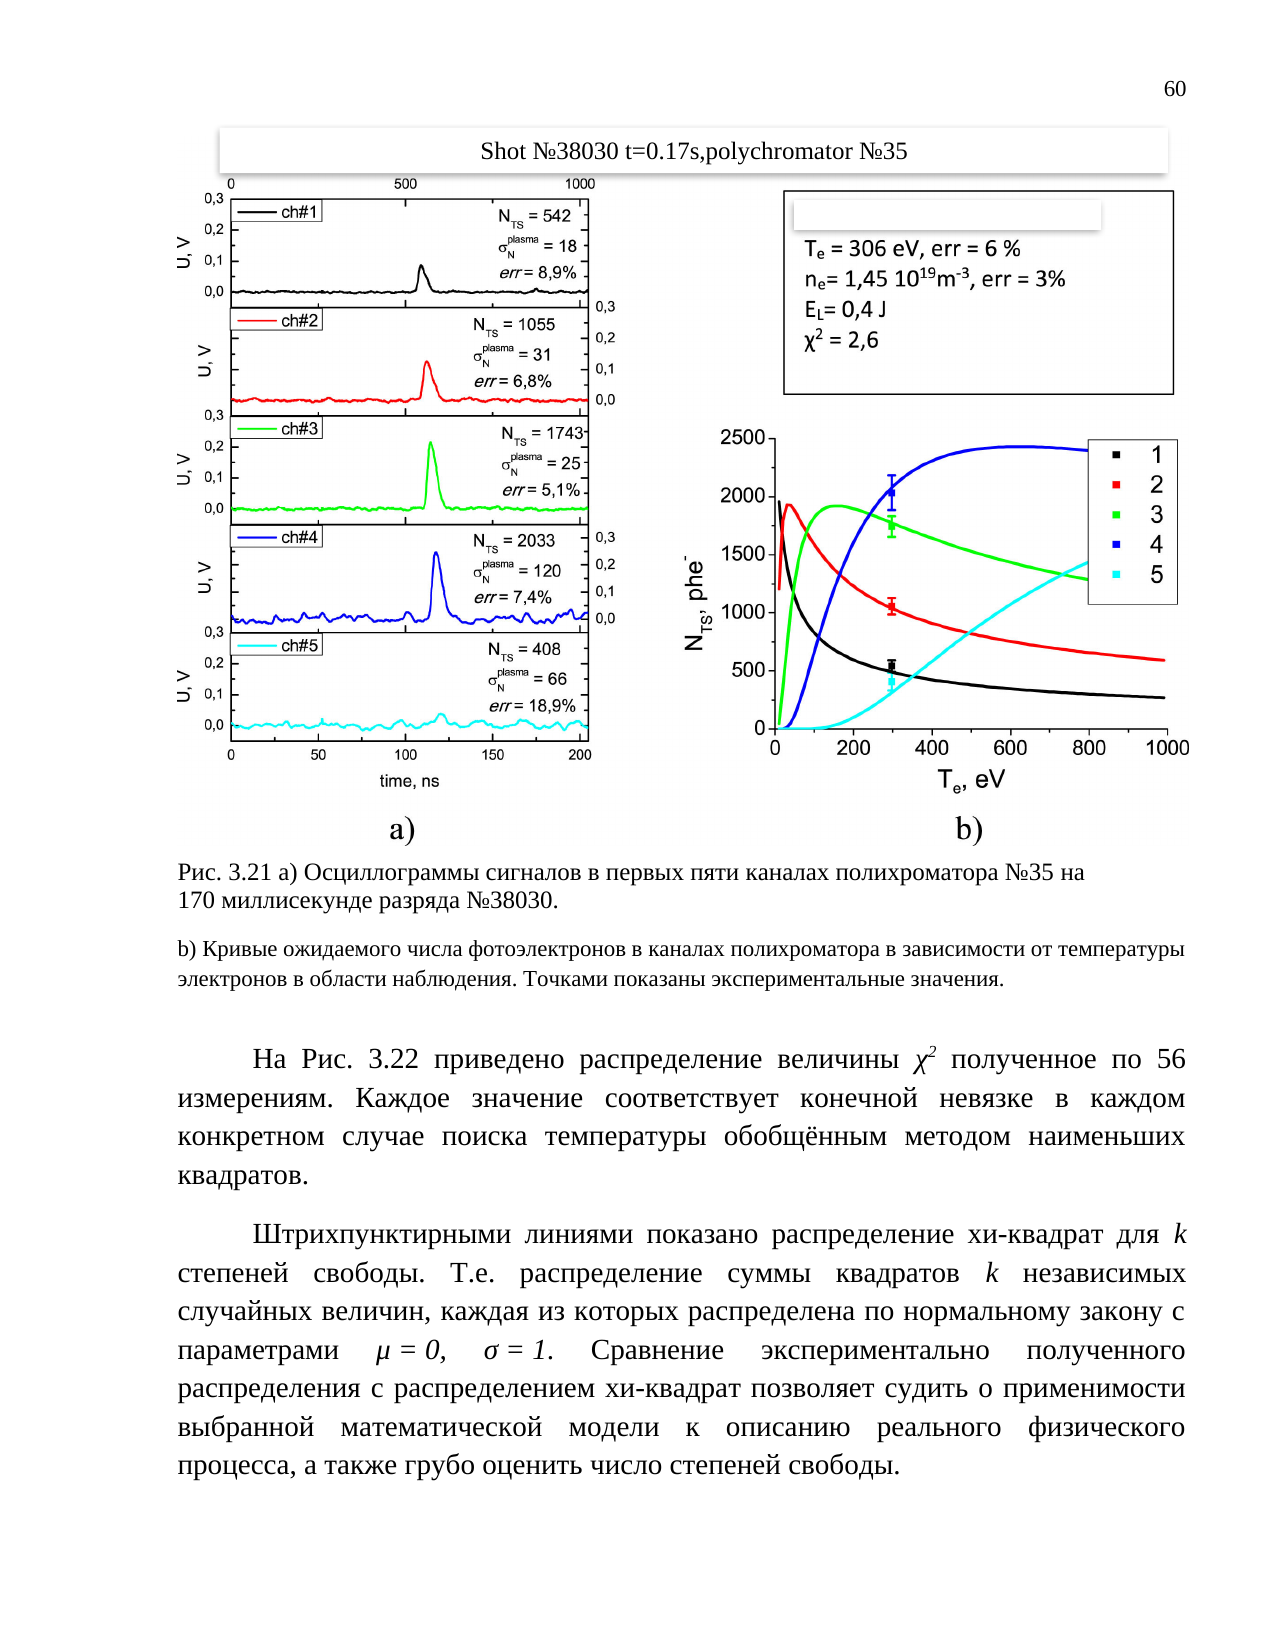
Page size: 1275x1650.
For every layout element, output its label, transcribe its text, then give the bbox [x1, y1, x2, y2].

text Штрихпунктирными линиями показано распределение хи-квадрат для k степеней свободы. Т.е. распределение суммы квадратов k независимых случайных величин, каждая из которых распределена по нормальному закону с параметрами μ = 0, σ = 1. Сравнение экспериментально полученного распределения с распределением хи-квадрат позволяет судить о применимости выбранной математической модели к описанию реального физического процесса, а также грубо оценить число степеней свободы. [177, 1216, 1186, 1481]
picture [177, 136, 1189, 846]
text На Рис. 3.2 приведено распределение величины χ2 полученное по 56 измерениям. Каждое значение соответствует конечной невязке в каждом конкретном случае поиска температуры обобщённым методом наименьших квадратов. [177, 1041, 1186, 1190]
